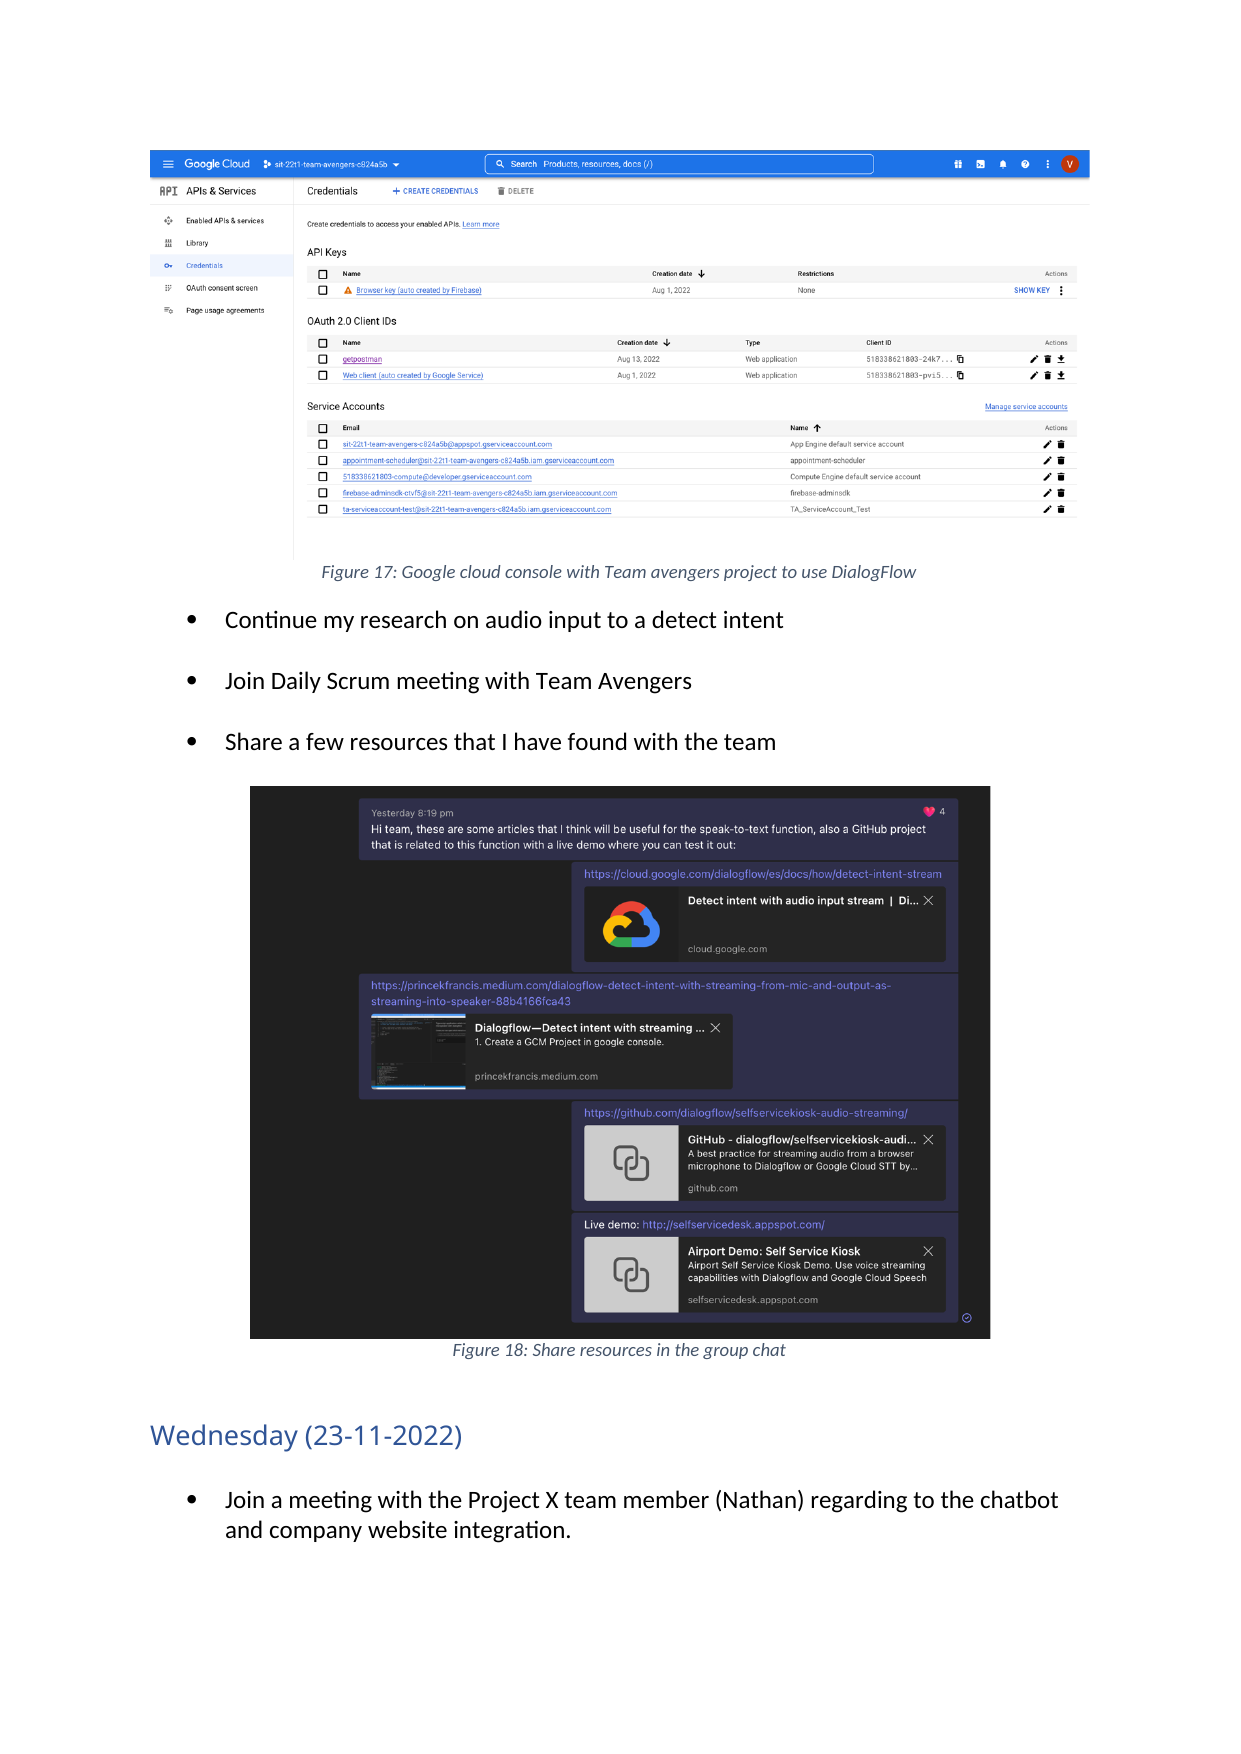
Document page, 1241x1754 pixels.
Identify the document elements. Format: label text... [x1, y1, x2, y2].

list Join a meeting with the Project X team member (Nathan) regarding to the chatbot and company website integration. [187, 1484, 1090, 1545]
list Join Daily Scrum meeting with Team Avengers [187, 665, 1090, 695]
text Figure 17: Google cloud console with Team avengers project to use DialogFlow [150, 560, 1090, 583]
list Share a few resources that I have found with the team [187, 726, 1090, 756]
subtitle Wednesday (23-11-2022) [150, 1417, 1090, 1454]
list Continue my research on audio input to a detect intent [187, 604, 1090, 634]
text Figure 18: Share resources in the group chat [150, 1338, 1090, 1361]
picture [150, 150, 1090, 560]
picture [250, 786, 991, 1339]
